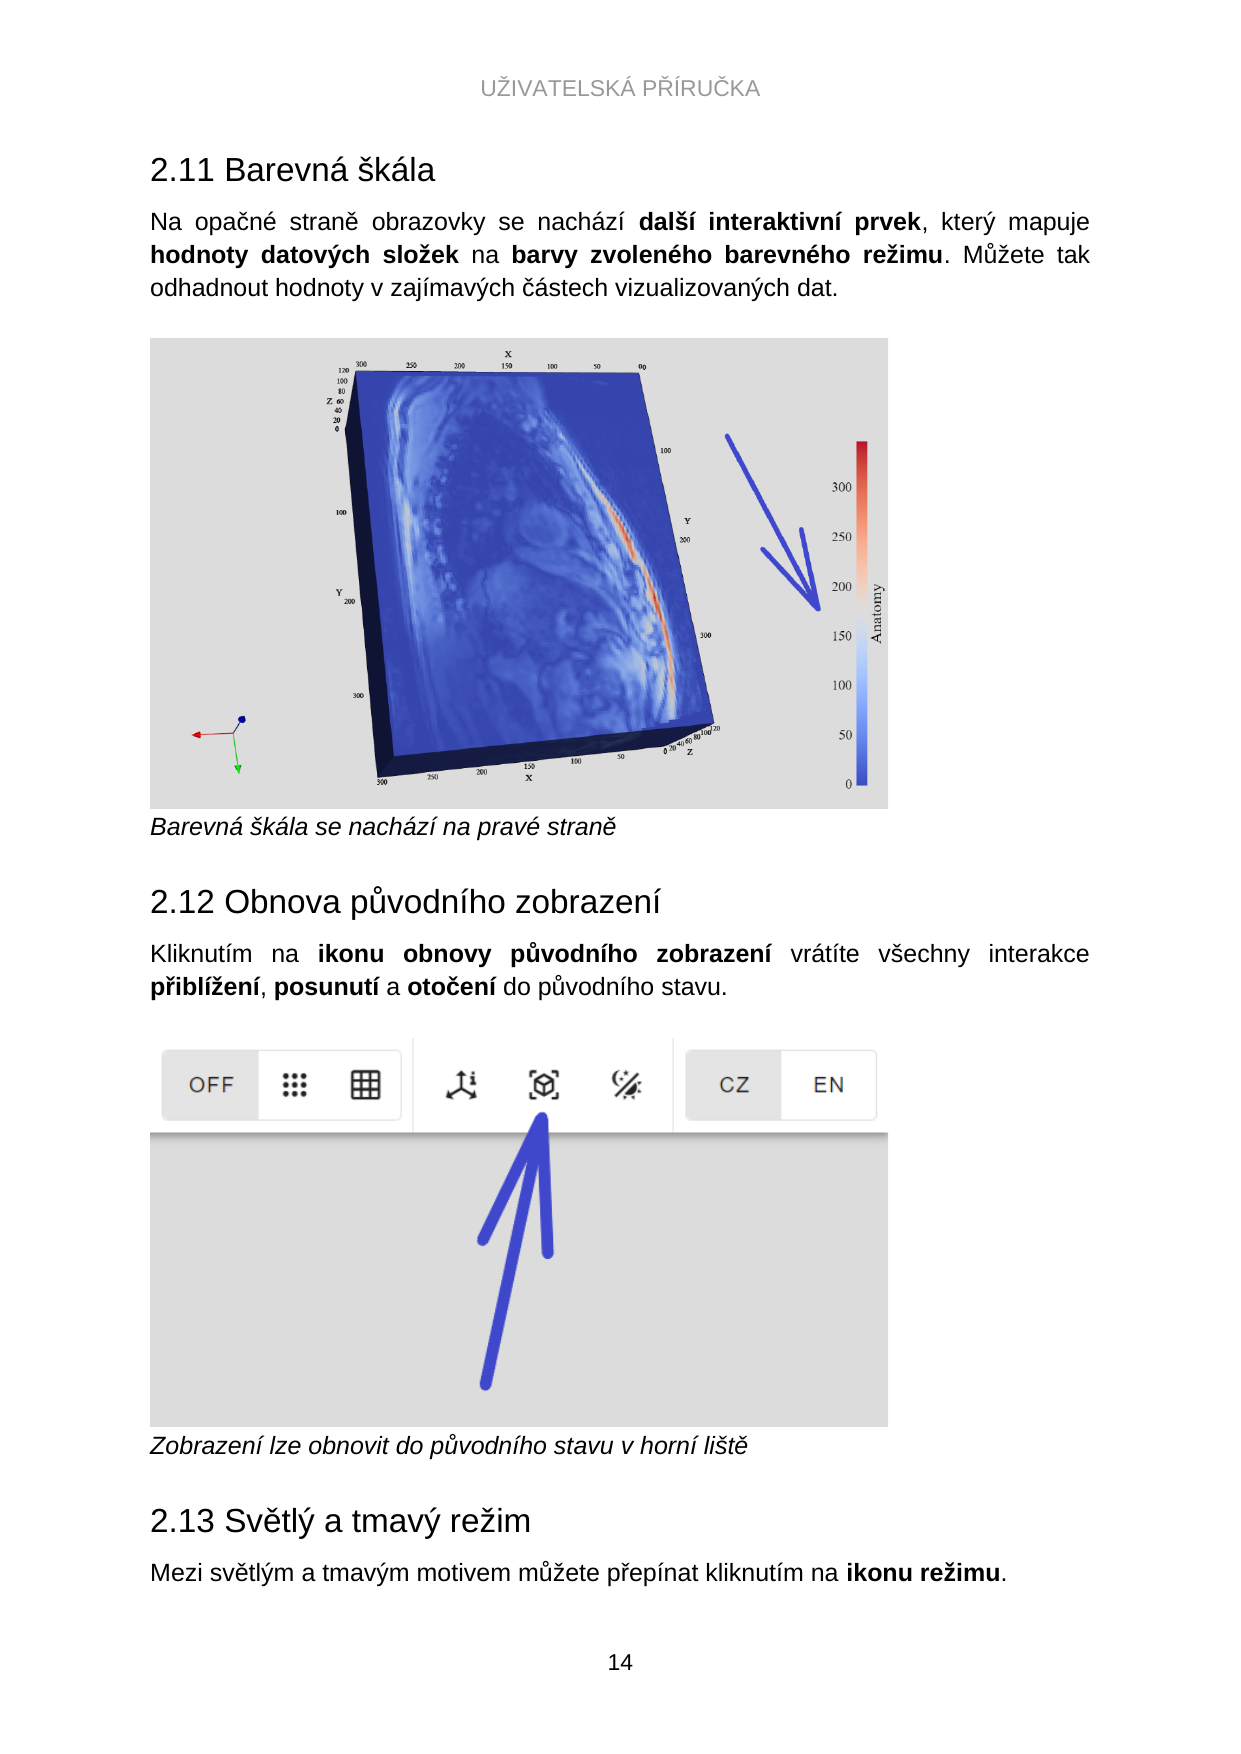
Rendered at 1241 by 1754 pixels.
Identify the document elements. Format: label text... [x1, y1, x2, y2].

text Mezi světlým a tmavým motivem můžete přepínat kliknutím na ikonu režimu. [150, 1558, 1090, 1587]
subtitle 2.12 Obnova původního zobrazení [150, 883, 1090, 921]
text Kliknutím na ikonu obnovy původního zobrazení vrátíte všechny interakce přiblížení, posunutí a otočení do původního stavu. [150, 939, 1090, 1001]
text Na opačné straně obrazovky se nachází další interaktivní prvek, který mapuje hodnoty datových složek na barvy zvoleného barevného režimu. Můžete tak odhadnout hodnoty v zajímavých částech vizualizovaných dat. [150, 207, 1090, 301]
text Barevná škála se nachází na pravé straně [150, 812, 1090, 841]
subtitle 2.13 Světlý a tmavý režim [150, 1501, 1090, 1539]
picture [150, 338, 889, 809]
subtitle 2.11 Barevná škála [150, 150, 1090, 188]
text Zobrazení lze obnovit do původního stavu v horní liště [150, 1431, 1090, 1459]
picture [150, 1038, 889, 1427]
